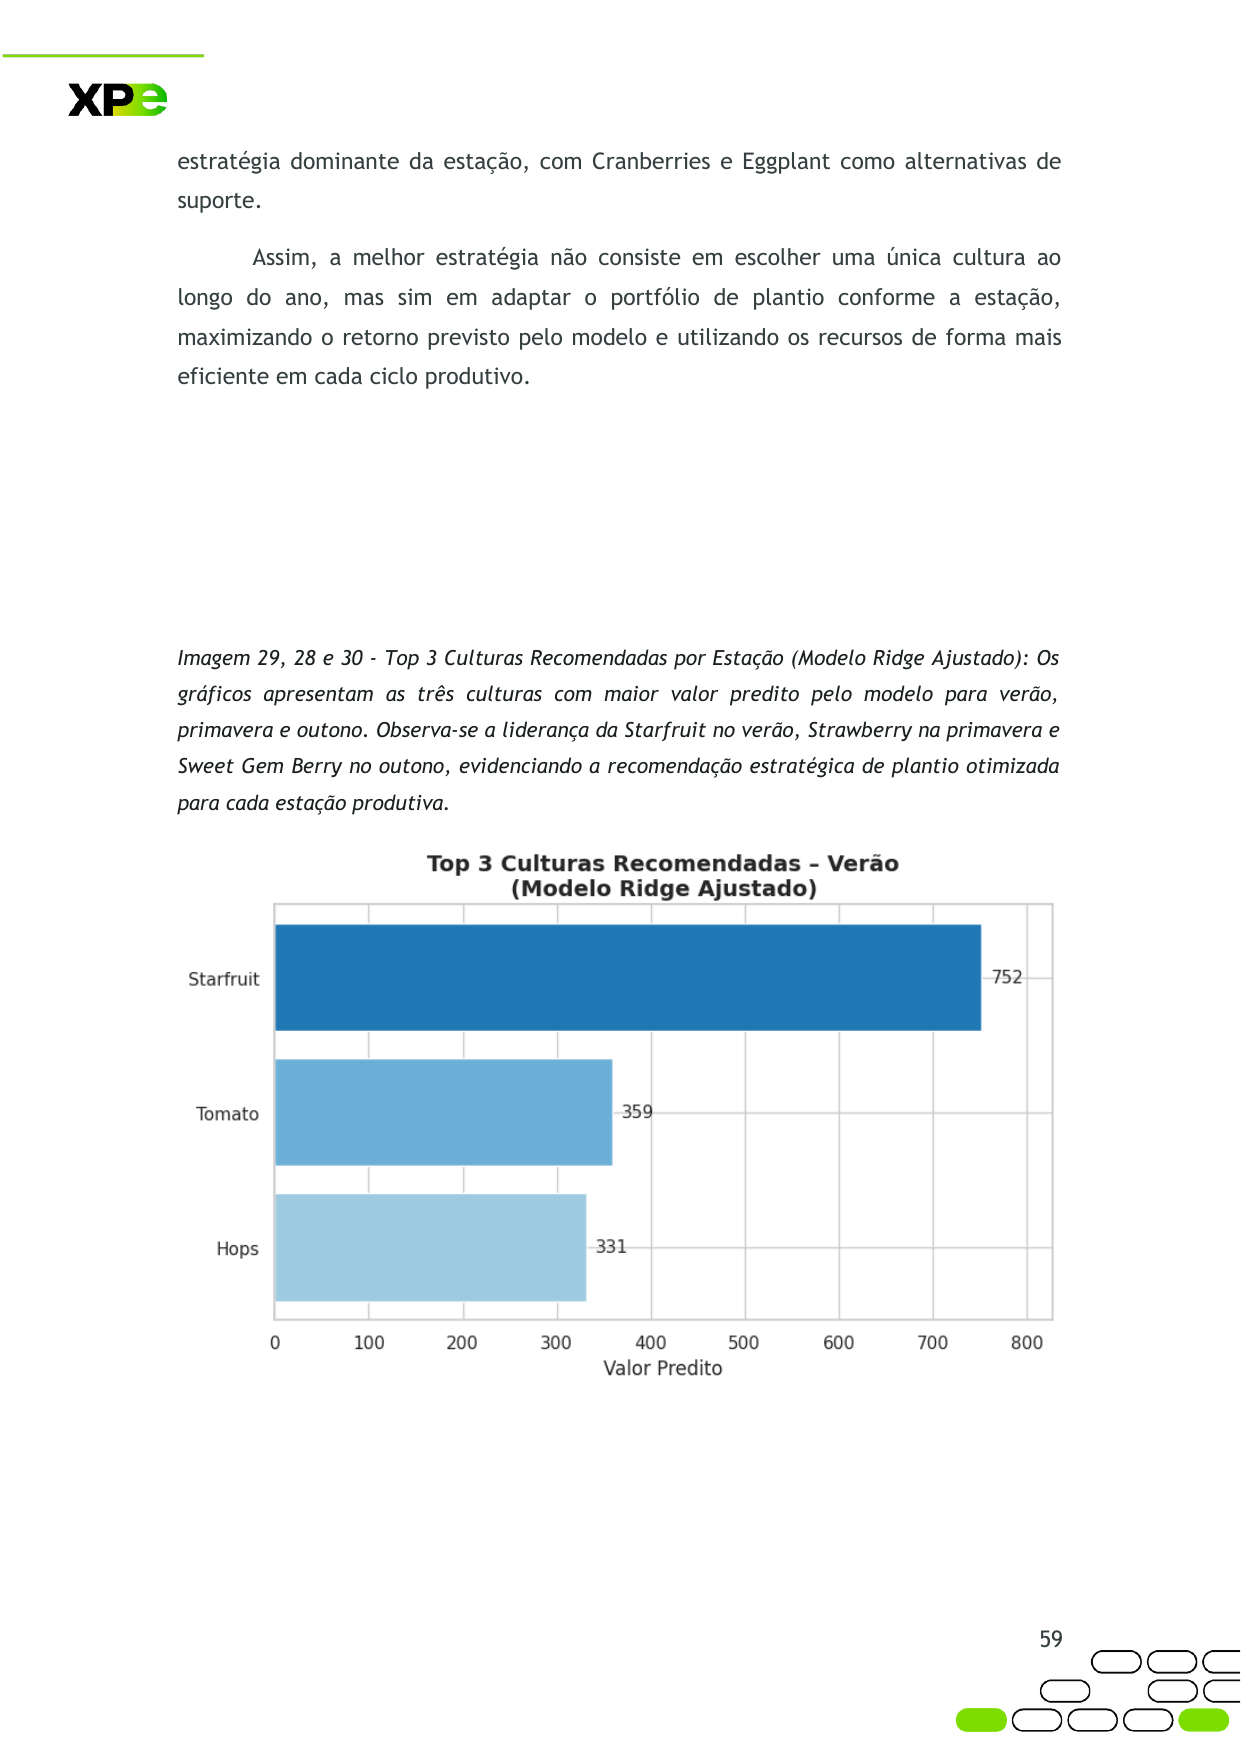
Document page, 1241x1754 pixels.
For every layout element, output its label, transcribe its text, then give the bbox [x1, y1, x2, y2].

picture [2, 51, 205, 148]
picture [177, 843, 1063, 1390]
picture [955, 1650, 1241, 1732]
text Imagem 29, 28 e 30 - Top 3 Culturas Recomendadas por Estação (Modelo Ridge Ajustado): Os gráficos apresentam as três culturas com maior valor predito pelo modelo para verão, primavera e outono. Observa-se a liderança da Starfruit no verão, Strawberry na primavera e Sweet Gem Berry no outono, evidenciando a recomendação estratégica de plantio otimizada para cada estação produtiva. [177, 646, 1063, 815]
text Assim, a melhor estratégia não consiste em escolher uma única cultura ao longo do ano, mas sim em adaptar o portfólio de plantio conforme a estação, maximizando o retorno previsto pelo modelo e utilizando os recursos de forma mais eficiente em cada ciclo produtivo. [177, 244, 1063, 390]
